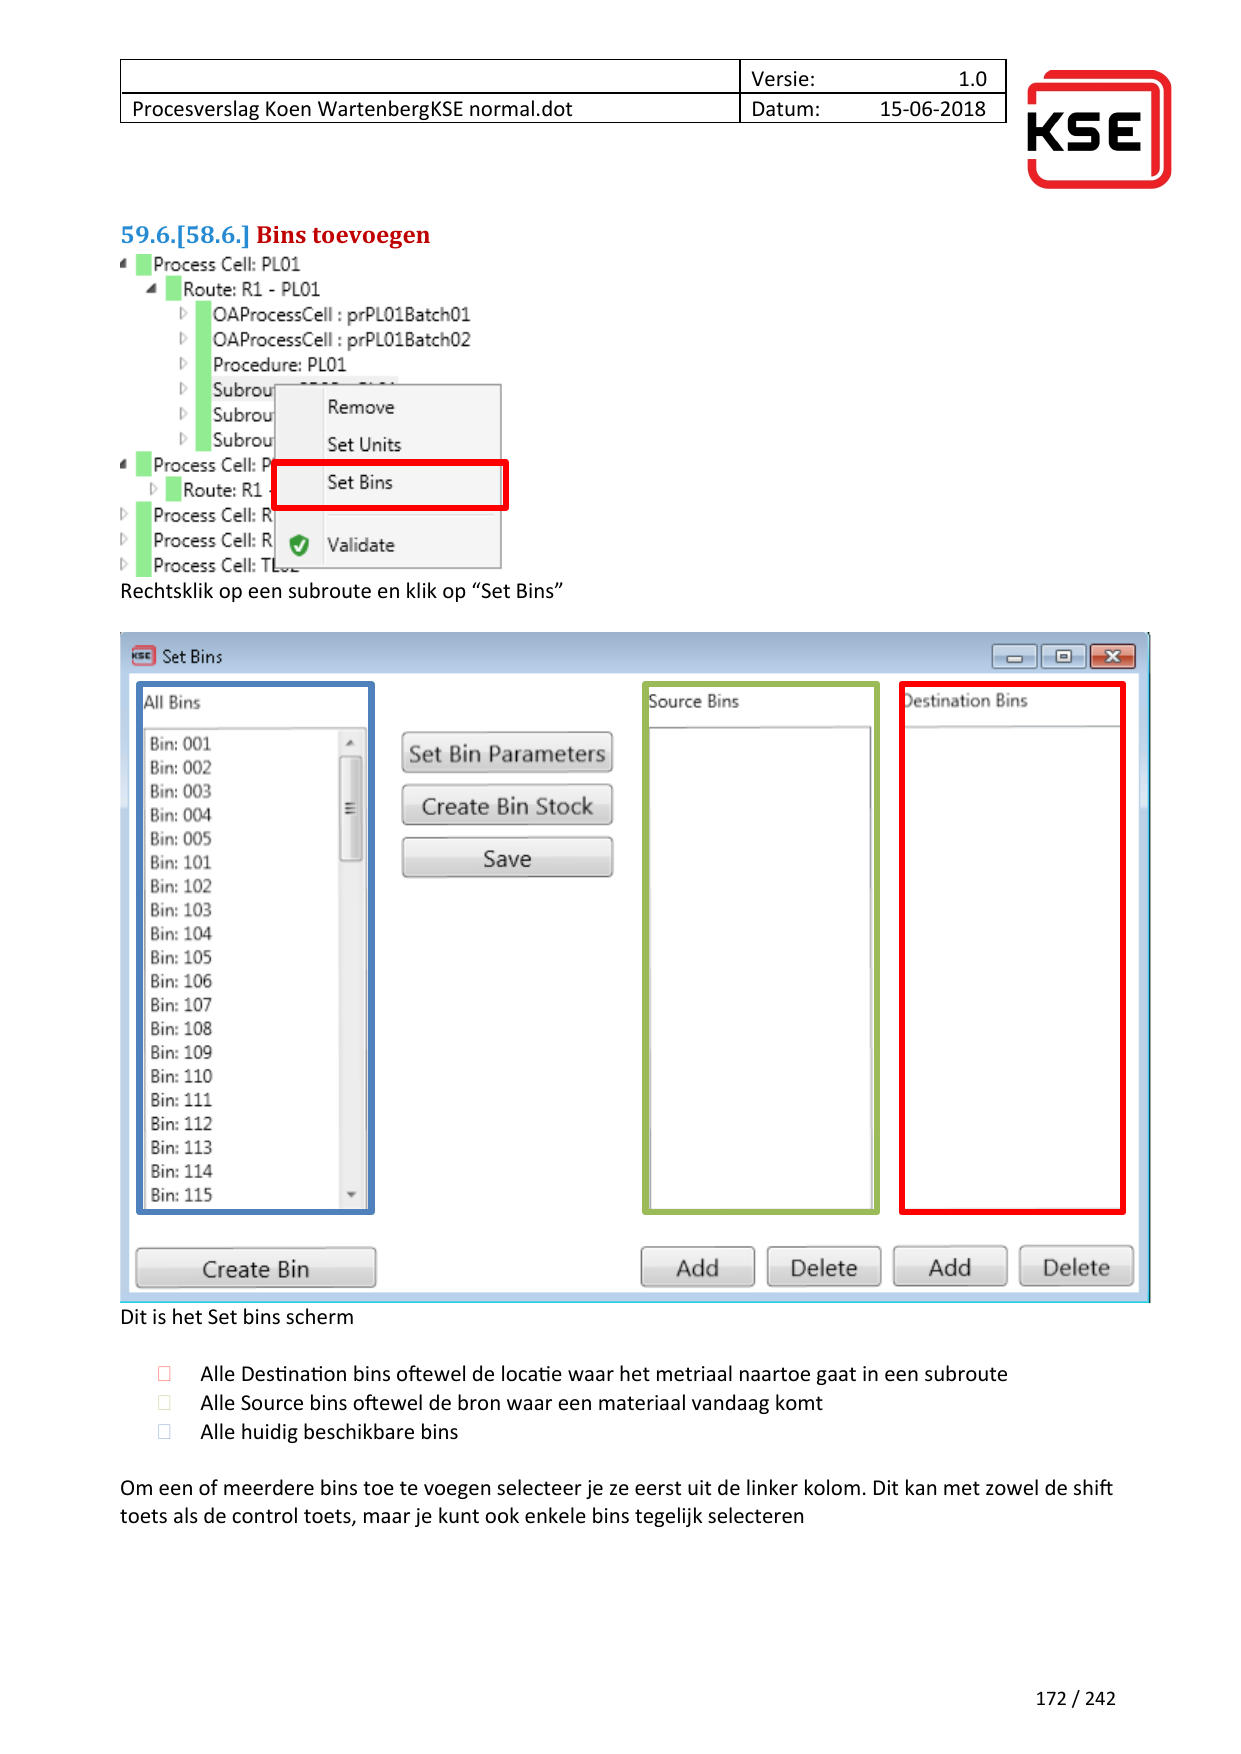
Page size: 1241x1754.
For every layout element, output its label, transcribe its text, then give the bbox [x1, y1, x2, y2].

list Alle Source bins oftewel de bron waar een materiaal vandaag komt [157, 1387, 1150, 1416]
text Rechtsklik op een subroute en klik op “Set Bins” [120, 577, 1150, 605]
list Alle Destination bins oftewel de locatie waar het metriaal naartoe gaat in een subroute [157, 1358, 1150, 1387]
picture [120, 632, 1151, 1303]
text Dit is het Set bins scherm [120, 1303, 1150, 1331]
subtitle Bins toevoegen [120, 219, 1150, 248]
list Alle huidig beschikbare bins [157, 1416, 1150, 1445]
picture [1027, 70, 1172, 189]
text Om een of meerdere bins toe te voegen selecteer je ze eerst uit de linker kolom. Dit kan met zowel de shift toets als de control toets, maar je kunt ook enkele bins tegelijk selecteren [120, 1473, 1150, 1529]
picture [120, 254, 523, 577]
